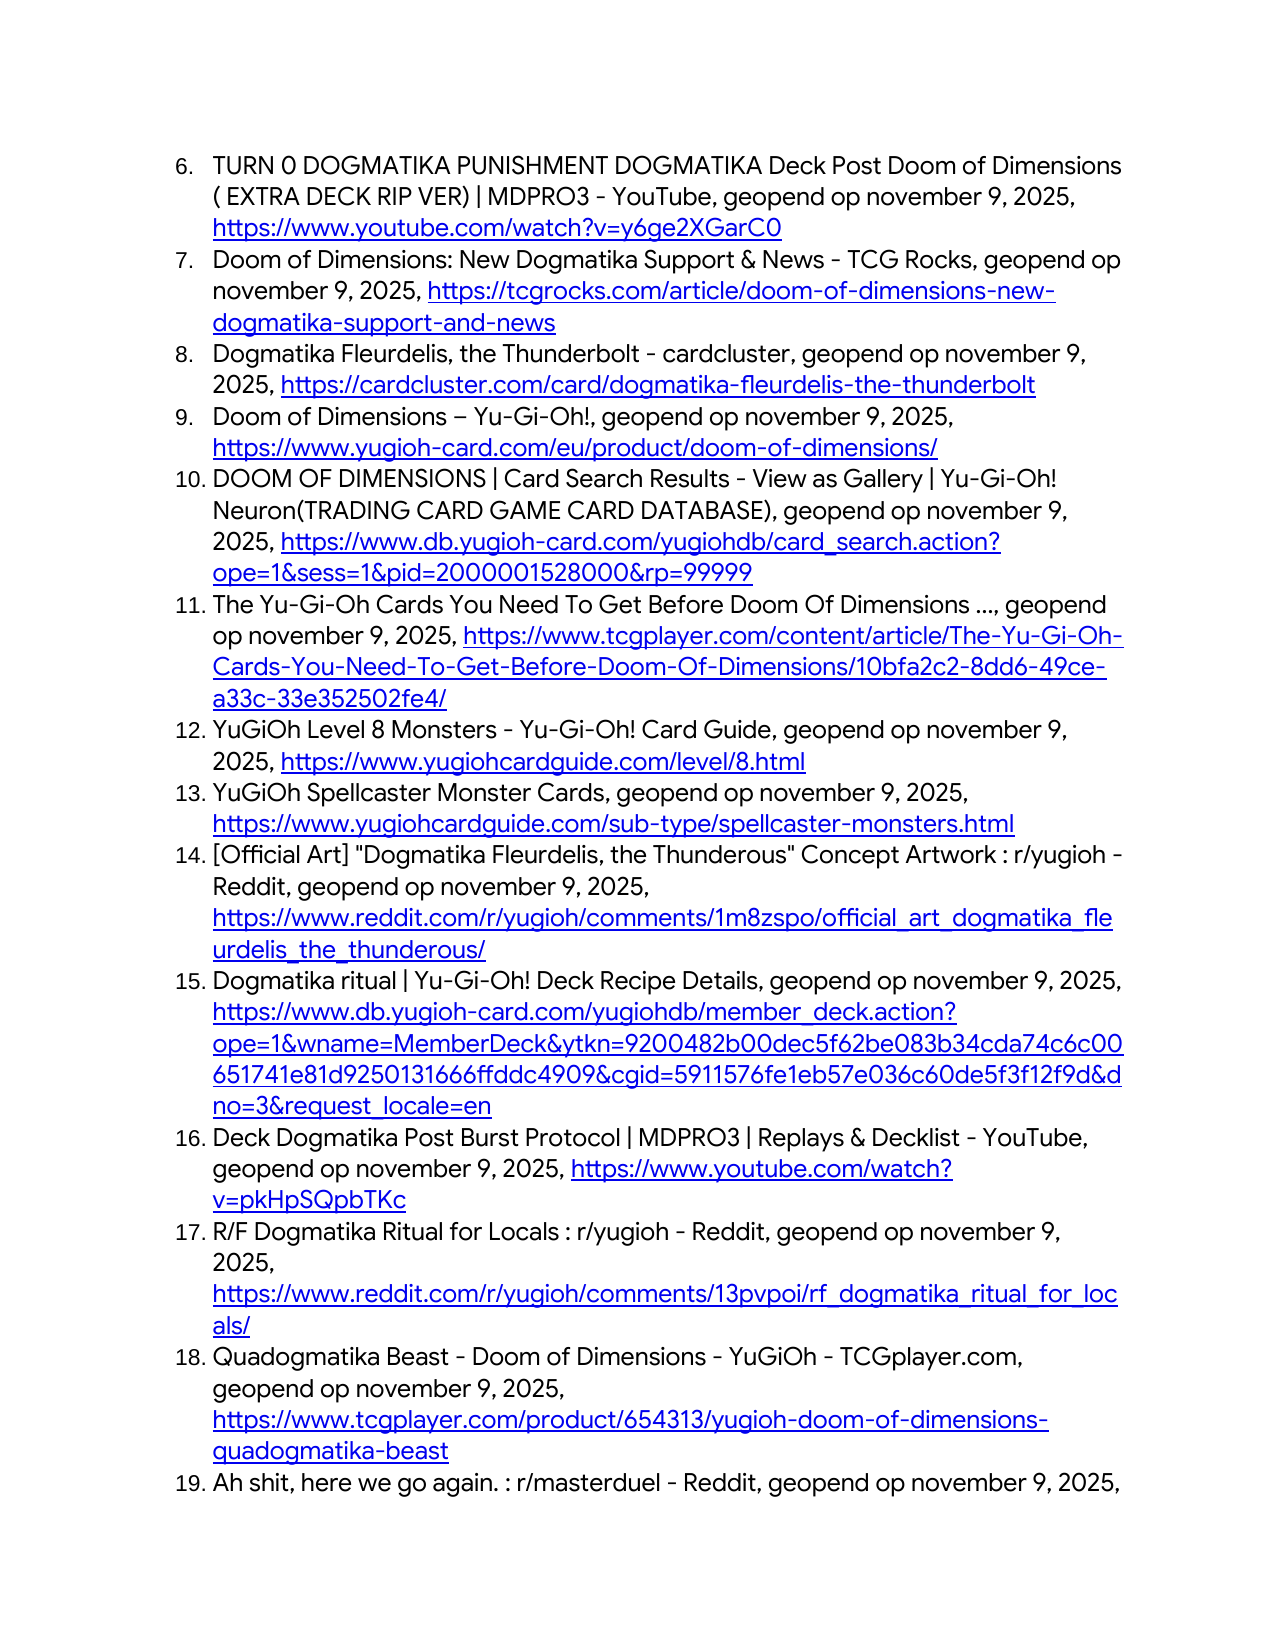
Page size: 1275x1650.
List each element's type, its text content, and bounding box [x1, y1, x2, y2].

list The Yu-Gi-Oh Cards You Need To Get Before Doom Of Dimensions ..., geopend op november 9, 2025, https://www.tcgplayer.com/content/article/The-Yu-Gi-Oh-Cards-You-Need-To-Get-Before-Doom-Of-Dimensions/10bfa2c2-8dd6-49ce-a33c-33e352502fe4/ [175, 589, 1125, 714]
list [Official Art] "Dogmatika Fleurdelis, the Thunderous" Concept Artwork : r/yugioh - Reddit, geopend op november 9, 2025, https://www.reddit.com/r/yugioh/comments/1m8zspo/official_art_dogmatika_fleurdelis_the_thunderous/ [175, 840, 1125, 965]
list DOOM OF DIMENSIONS | Card Search Results - View as Gallery | Yu-Gi-Oh! Neuron(TRADING CARD GAME CARD DATABASE), geopend op november 9, 2025, https://www.db.yugioh-card.com/yugiohdb/card_search.action?ope=1&sess=1&pid=2000001528000&rp=99999 [175, 463, 1125, 589]
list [175, 1467, 1125, 1498]
list Doom of Dimensions – Yu-Gi-Oh!, geopend op november 9, 2025, https://www.yugioh-card.com/eu/product/doom-of-dimensions/ [175, 401, 1125, 463]
list R/F Dogmatika Ritual for Locals : r/yugioh - Reddit, geopend op november 9, 2025, https://www.reddit.com/r/yugioh/comments/13pvpoi/rf_dogmatika_ritual_for_locals/ [175, 1216, 1125, 1341]
list Dogmatika ritual | Yu-Gi-Oh! Deck Recipe Details, geopend op november 9, 2025, https://www.db.yugioh-card.com/yugiohdb/member_deck.action?ope=1&wname=MemberDeck&ytkn=9200482b00dec5f62be083b34cda74c6c00651741e81d9250131666ffddc4909&cgid=5911576fe1eb57e036c60de5f3f12f9d&dno=3&request_locale=en [175, 965, 1125, 1122]
list Quadogmatika Beast - Doom of Dimensions - YuGiOh - TCGplayer.com, geopend op november 9, 2025, https://www.tcgplayer.com/product/654313/yugioh-doom-of-dimensions-quadogmatika-beast [175, 1341, 1125, 1467]
list TURN 0 DOGMATIKA PUNISHMENT DOGMATIKA Deck Post Doom of Dimensions ( EXTRA DECK RIP VER) | MDPRO3 - YouTube, geopend op november 9, 2025, https://www.youtube.com/watch?v=y6ge2XGarC0 [175, 150, 1125, 244]
list YuGiOh Spellcaster Monster Cards, geopend op november 9, 2025, https://www.yugiohcardguide.com/sub-type/spellcaster-monsters.html [175, 777, 1125, 840]
list Doom of Dimensions: New Dogmatika Support & News - TCG Rocks, geopend op november 9, 2025, https://tcgrocks.com/article/doom-of-dimensions-new-dogmatika-support-and-news [175, 244, 1125, 338]
list YuGiOh Level 8 Monsters - Yu-Gi-Oh! Card Guide, geopend op november 9, 2025, https://www.yugiohcardguide.com/level/8.html [175, 714, 1125, 777]
list Dogmatika Fleurdelis, the Thunderbolt - cardcluster, geopend op november 9, 2025, https://cardcluster.com/card/dogmatika-fleurdelis-the-thunderbolt [175, 338, 1125, 401]
list Deck Dogmatika Post Burst Protocol | MDPRO3 | Replays & Decklist - YouTube, geopend op november 9, 2025, https://www.youtube.com/watch?v=pkHpSQpbTKc [175, 1122, 1125, 1216]
